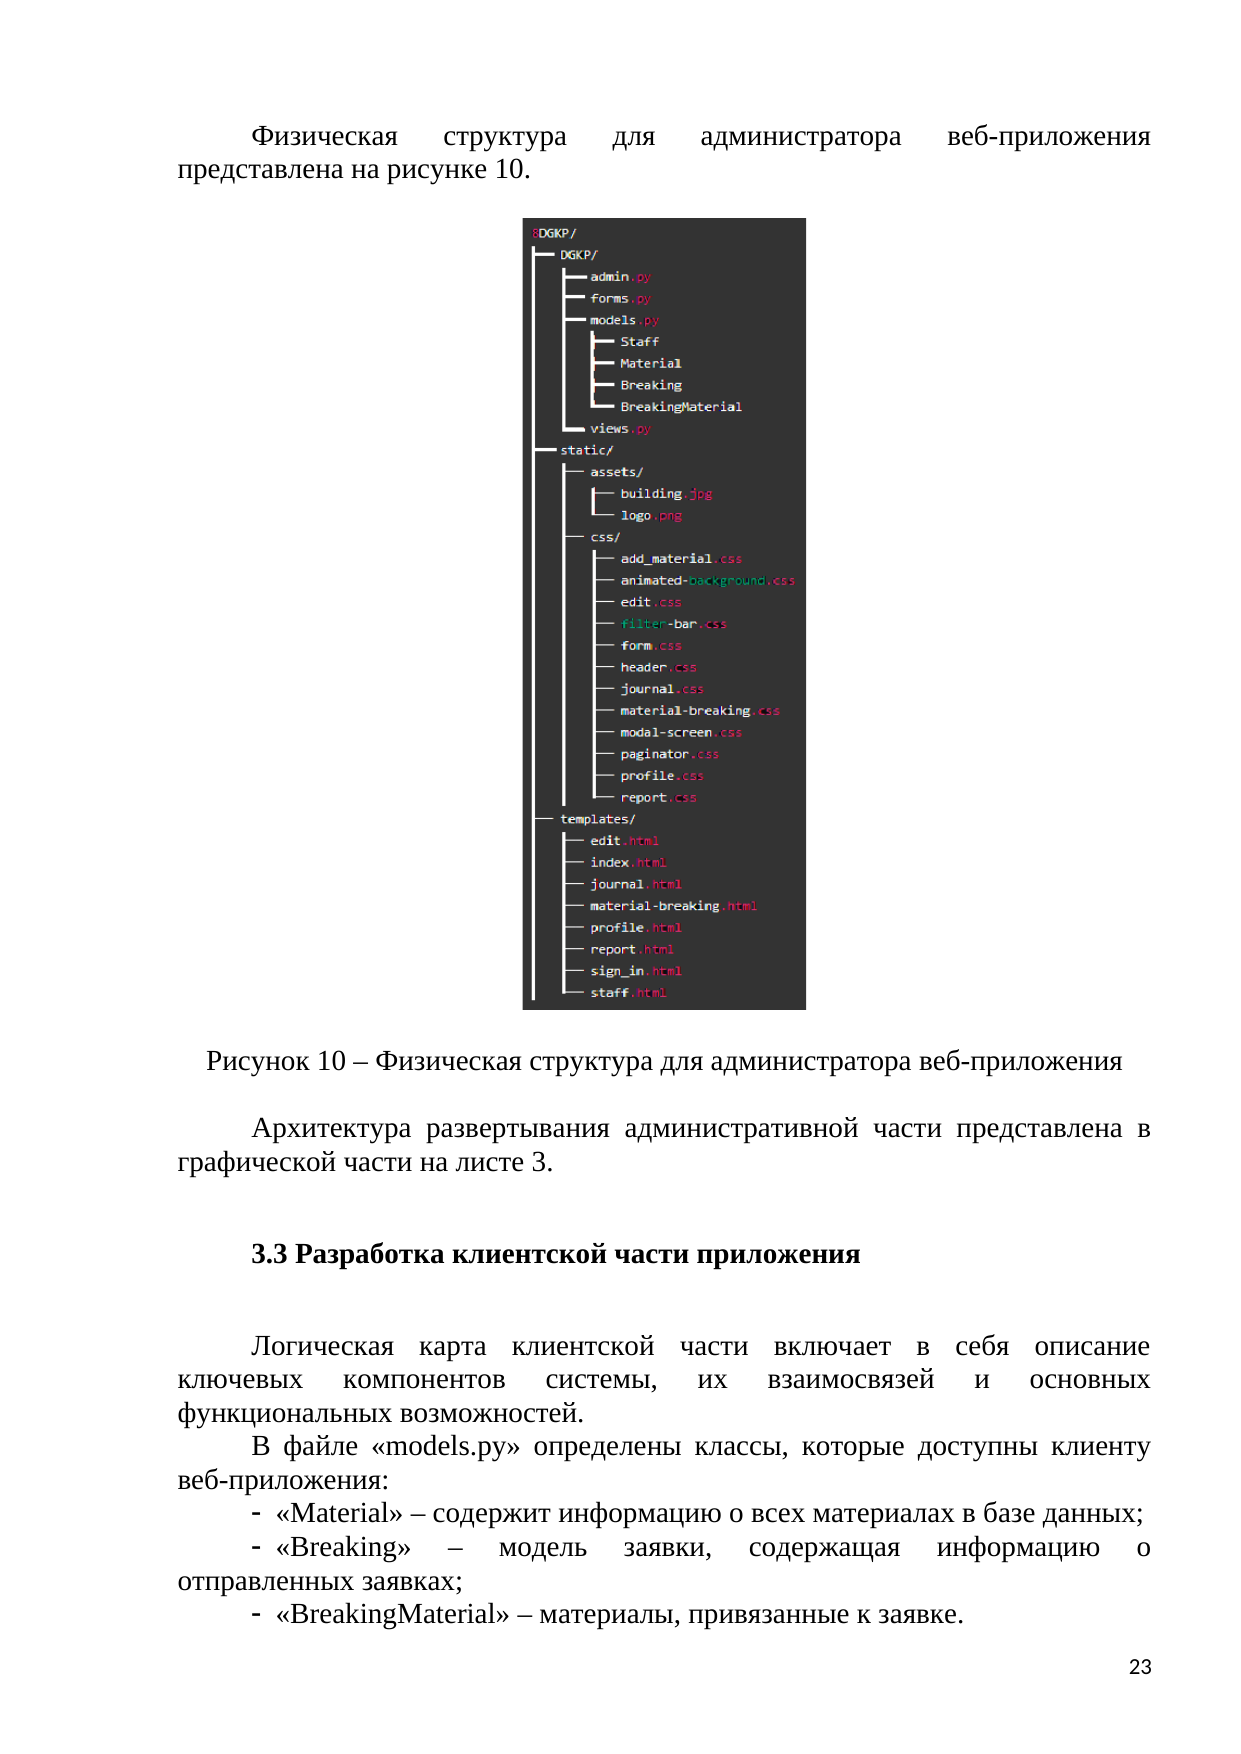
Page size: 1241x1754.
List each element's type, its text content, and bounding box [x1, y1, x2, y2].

list «Material» – содержит информацию о всех материалах в базе данных; [177, 1495, 1152, 1529]
list Логическая карта клиентской части включает в себя описание ключевых компонентов системы, их взаимосвязей и основных функциональных возможностей. [177, 1328, 1152, 1428]
list Рисунок 10 – Физическая структура для администратора веб-приложения [177, 1043, 1152, 1077]
list «Breaking» – модель заявки, содержащая информацию о отправленных заявках; [177, 1529, 1152, 1596]
text 3.3 Разработка клиентской части приложения [177, 1236, 1152, 1269]
list Физическая структура для администратора веб-приложения представлена на рисунке 10. [177, 118, 1152, 185]
list «BreakingMaterial» – материалы, привязанные к заявке. [177, 1596, 1152, 1630]
list В файле «models.py» определены классы, которые доступны клиенту веб-приложения: [177, 1428, 1152, 1495]
picture [522, 218, 807, 1010]
list Архитектура развертывания административной части представлена в графической части на листе 3. [177, 1110, 1152, 1177]
